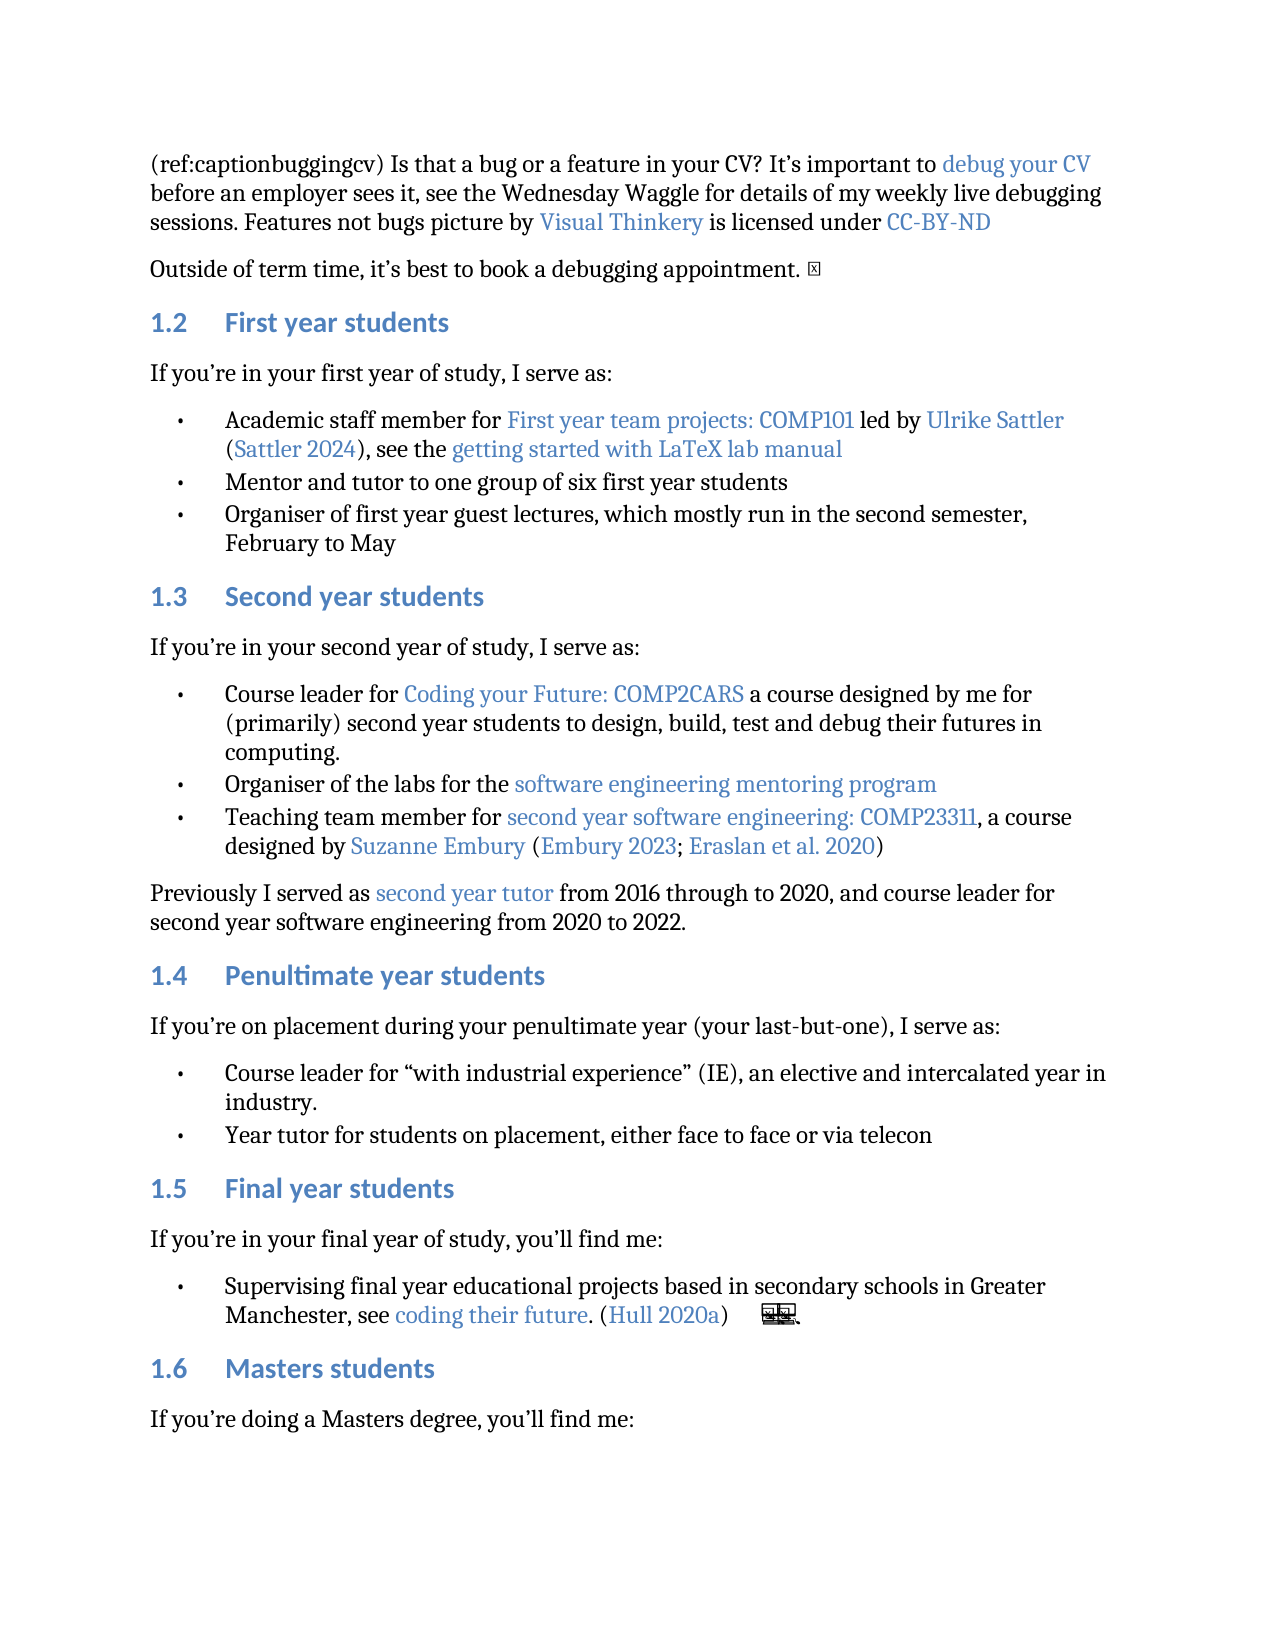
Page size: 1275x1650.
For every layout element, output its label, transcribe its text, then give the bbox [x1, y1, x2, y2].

list Year tutor for students on placement, either face to face or via telecon [175, 1121, 1125, 1149]
text If you’re in your second year of study, I serve as: [150, 633, 1125, 662]
list Academic staff member for First year team projects: COMP101 led by Ulrike Sattler (Sattler 2024), see the getting started with LaTeX lab manual [175, 406, 1125, 464]
text If you’re on placement during your penultimate year (your last-but-one), I serve as: [150, 1012, 1125, 1041]
list Course leader for “with industrial experience” (IE), an elective and intercalated year in industry. [175, 1059, 1125, 1117]
text Previously I served as second year tutor from 2016 through to 2020, and course leader for second year software engineering from 2020 to 2022. [150, 879, 1125, 937]
text (ref:captionbuggingcv) Is that a bug or a feature in your CV? It’s important to debug your CV before an employer sees it, see the Wednesday Waggle for details of my weekly live debugging sessions. Features not bugs picture by Visual Thinkery is licensed under CC-BY-ND [150, 150, 1125, 236]
list Course leader for Coding your Future: COMP2CARS a course designed by me for (primarily) second year students to design, build, test and debug their futures in computing. [175, 680, 1125, 767]
text Outside of term time, it’s best to book a debugging appointment. 🐛 [150, 255, 1125, 284]
subtitle 1.6 Masters students [150, 1350, 1125, 1386]
subtitle 1.2 First year students [150, 304, 1125, 340]
text If you’re in your final year of study, you’ll find me: [150, 1224, 1125, 1253]
list Teaching team member for second year software engineering: COMP23311, a course designed by Suzanne Embury (Embury 2023; Eraslan et al. 2020) [175, 803, 1125, 860]
text If you’re doing a Masters degree, you’ll find me: [150, 1405, 1125, 1433]
list Organiser of first year guest lectures, which mostly run in the second semester, February to May [175, 500, 1125, 558]
subtitle 1.3 Second year students [150, 578, 1125, 614]
subtitle 1.5 Final year students [150, 1170, 1125, 1206]
list Mentor and tutor to one group of six first year students [175, 468, 1125, 496]
text If you’re in your first year of study, I serve as: [150, 359, 1125, 388]
subtitle 1.4 Penultimate year students [150, 957, 1125, 993]
list Supervising final year educational projects based in secondary schools in Greater Manchester, see coding their future. (Hull 2020a) 👩‍💻👨‍💻 [175, 1272, 1125, 1329]
list Organiser of the labs for the software engineering mentoring program [175, 770, 1125, 799]
